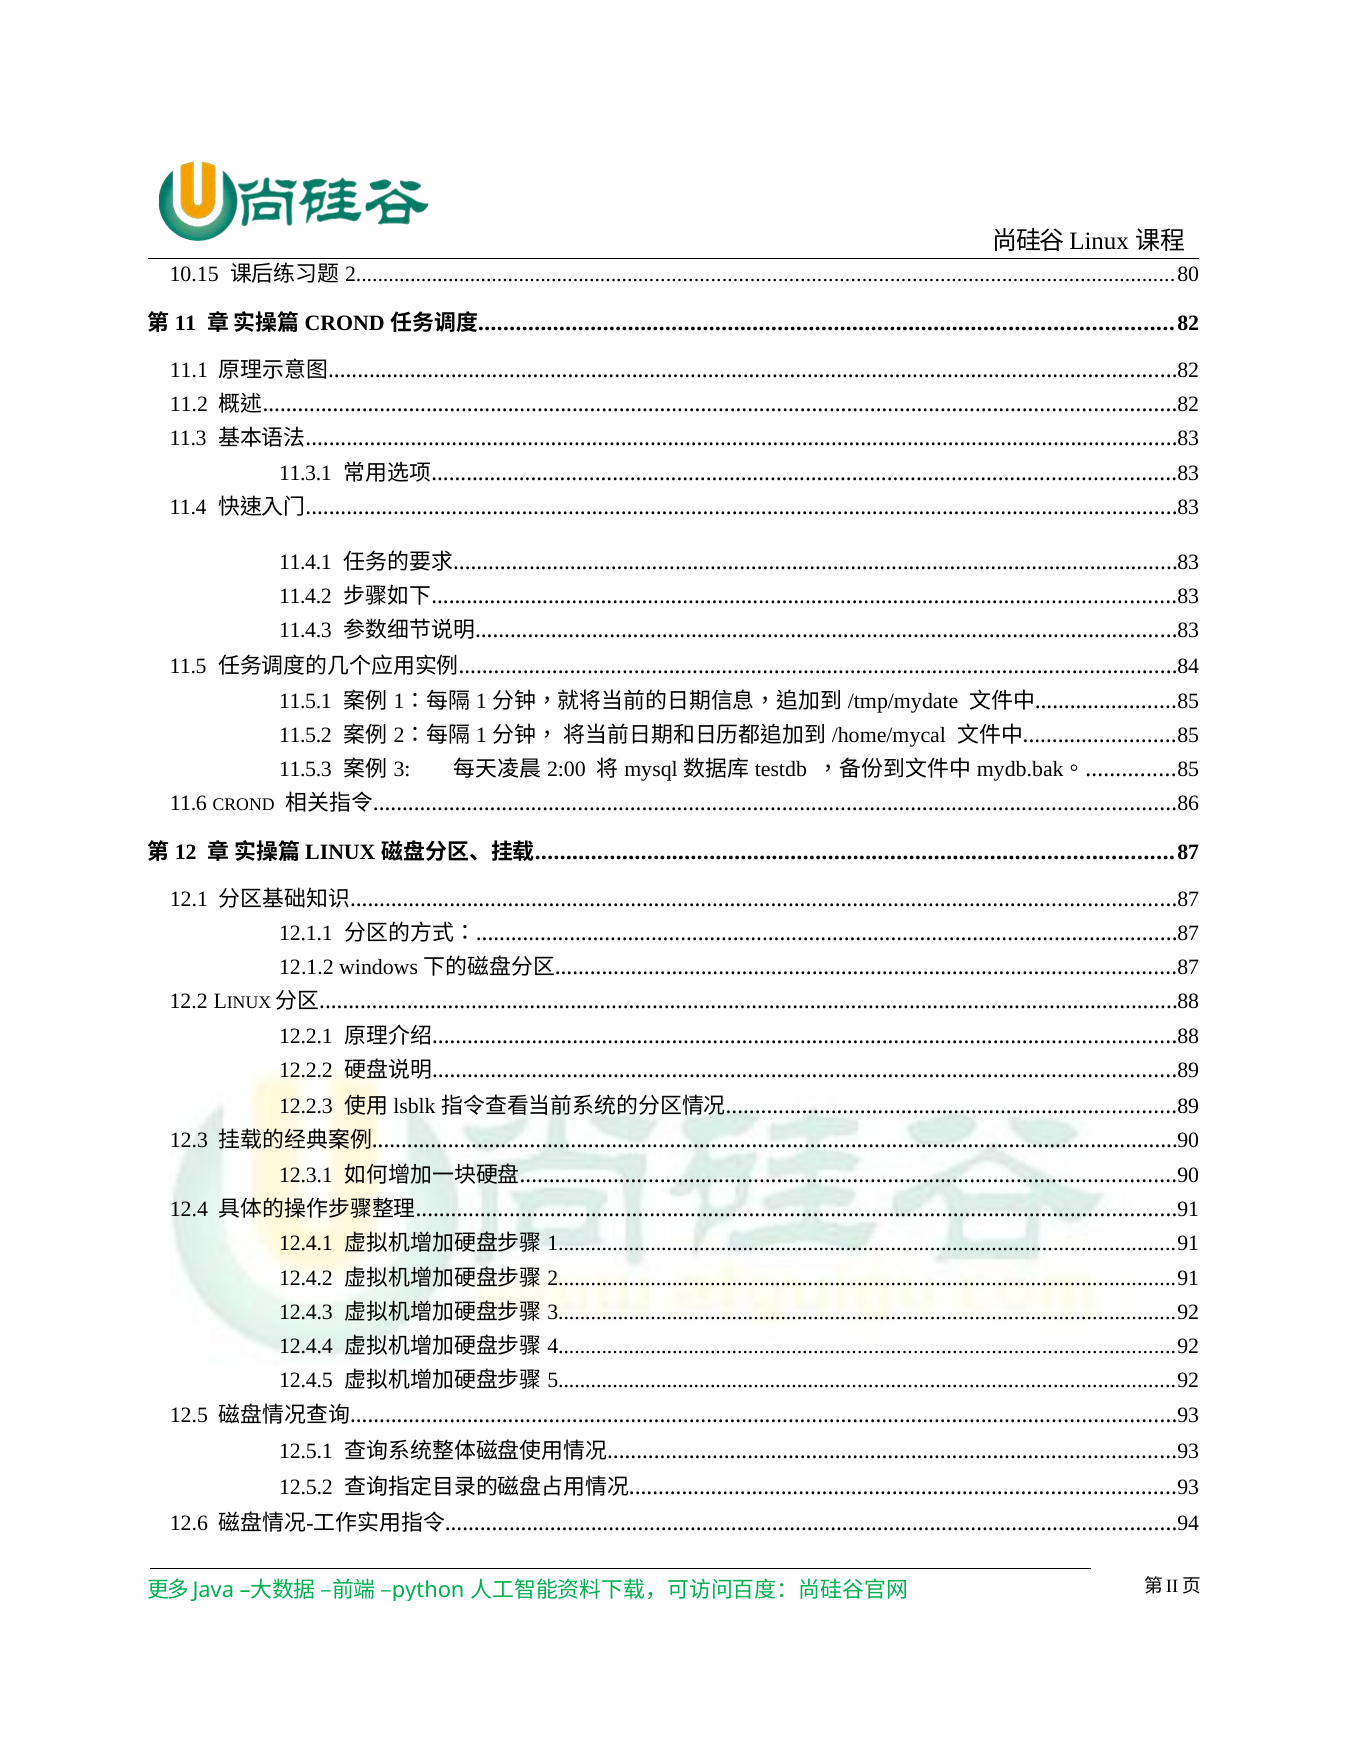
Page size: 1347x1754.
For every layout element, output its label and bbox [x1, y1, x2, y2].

picture [169, 1069, 1131, 1365]
picture [158, 161, 429, 241]
